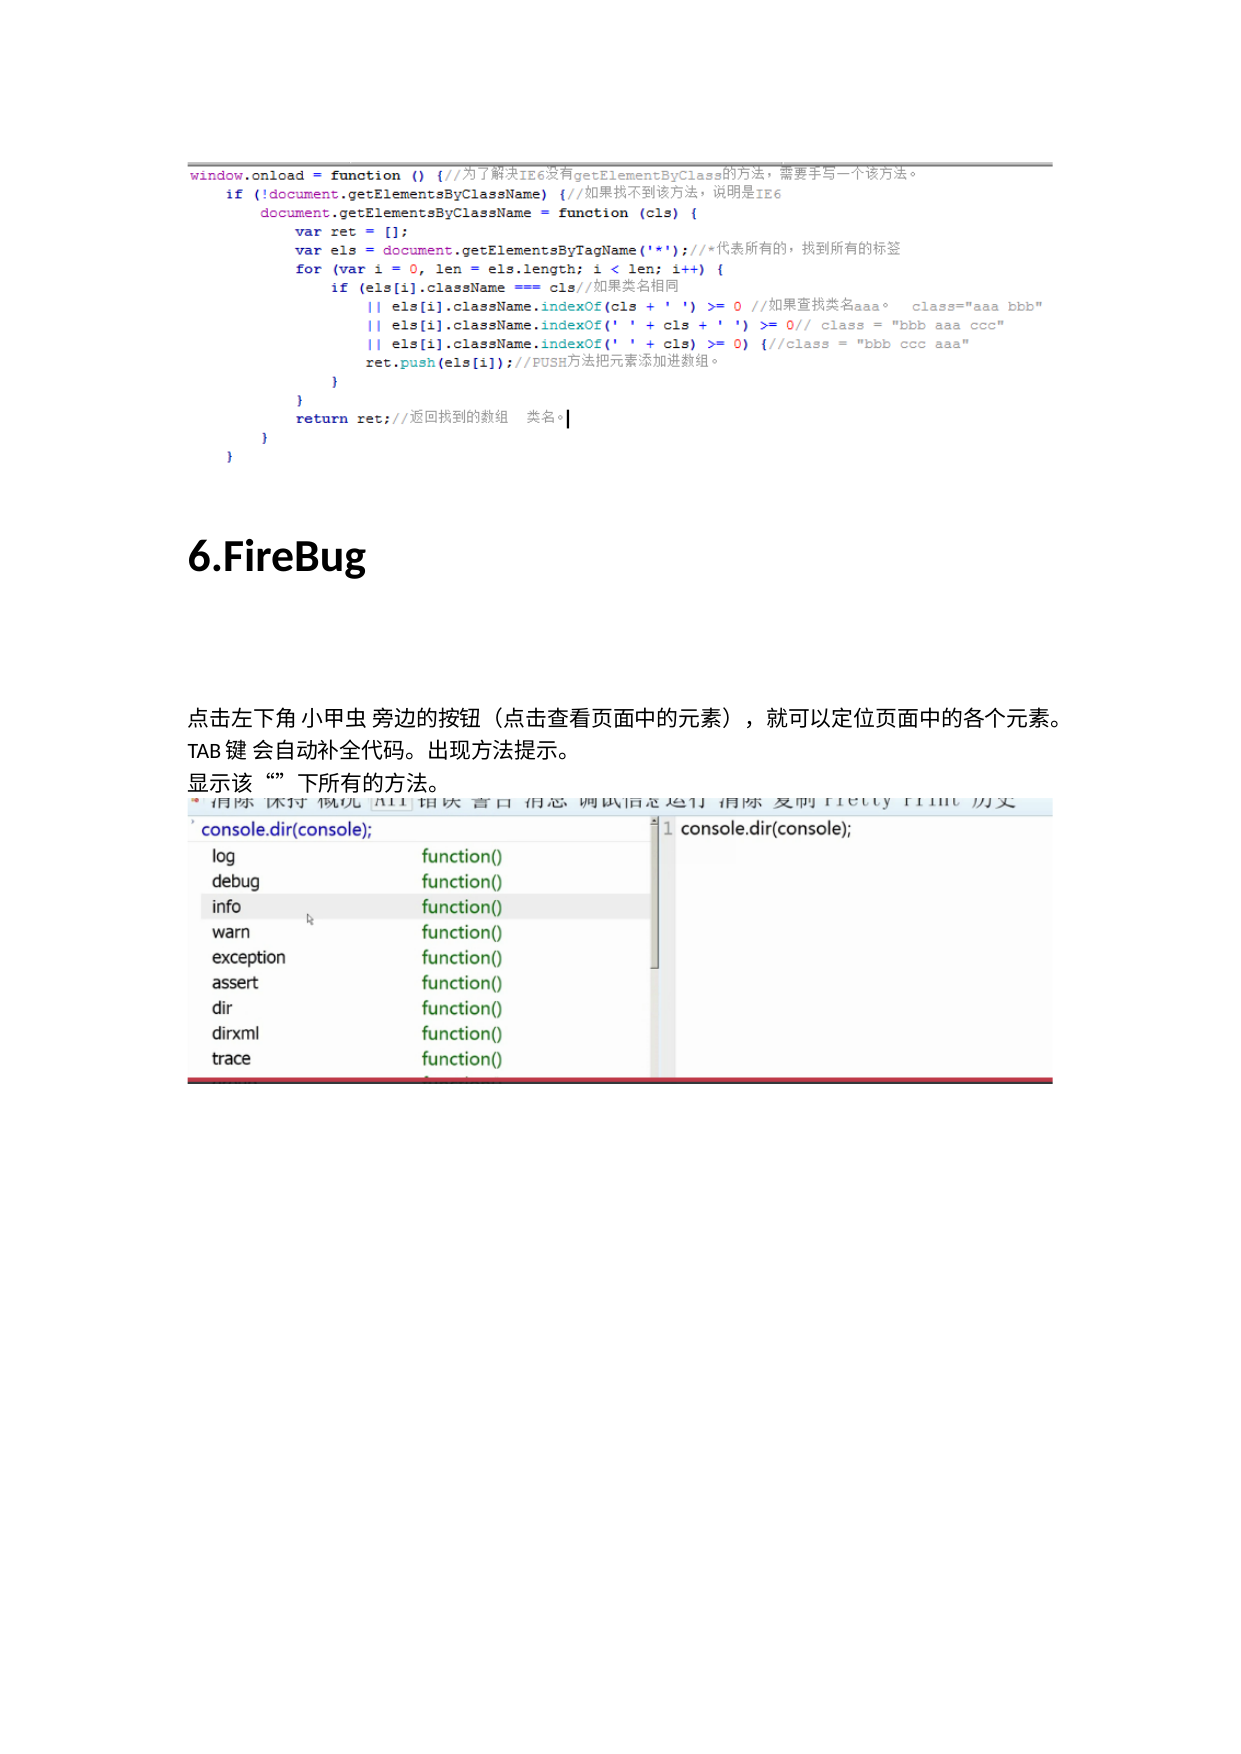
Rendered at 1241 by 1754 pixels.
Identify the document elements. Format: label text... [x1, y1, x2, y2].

text 显示该“”下所有的方法。 [187, 766, 1053, 798]
subtitle 6.FireBug [187, 522, 1053, 587]
text TAB键 会自动补全代码。出现方法提示。 [187, 733, 1053, 766]
text 点击左下角 小甲虫 旁边的按钮（点击查看页面中的元素），就可以定位页面中的各个元素。 [187, 701, 1053, 733]
picture [187, 162, 1053, 478]
picture [187, 798, 1053, 1084]
